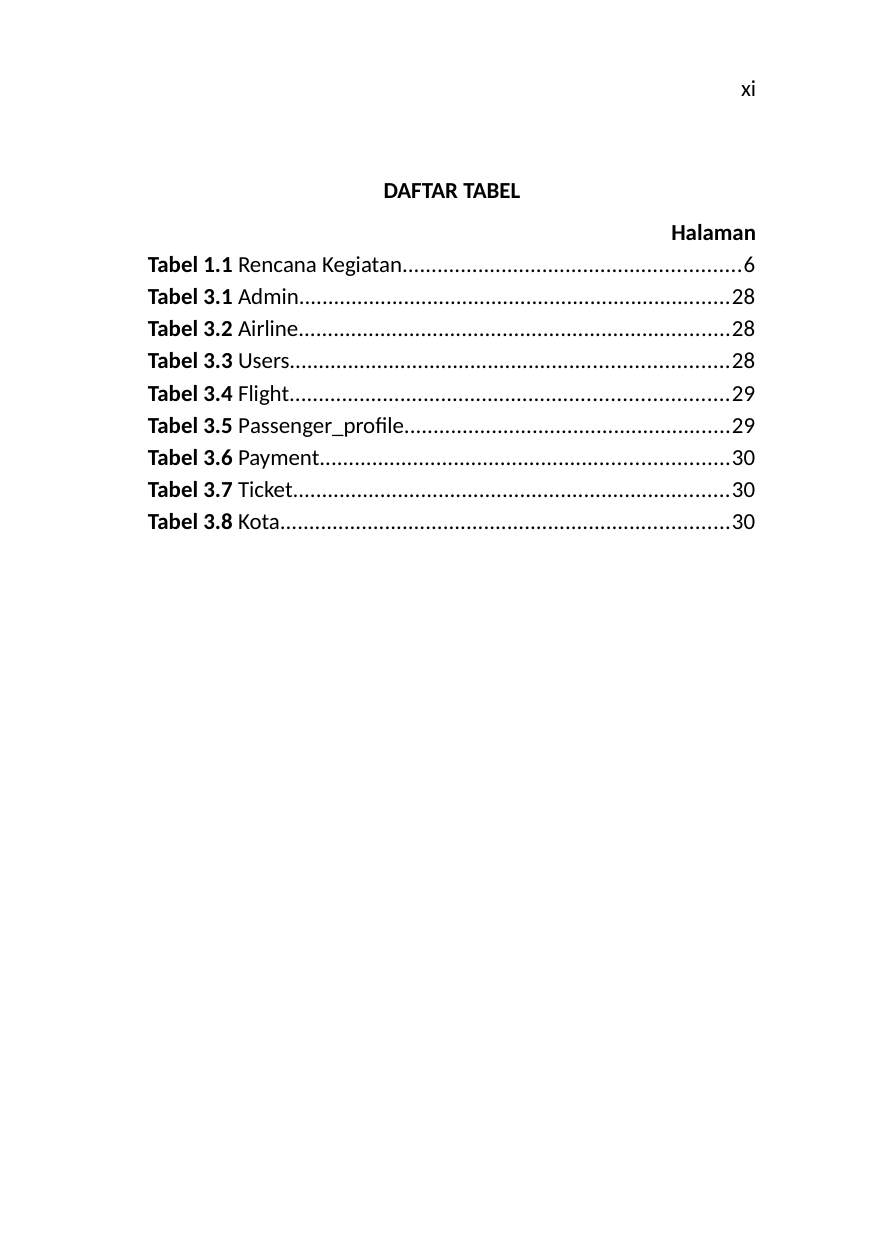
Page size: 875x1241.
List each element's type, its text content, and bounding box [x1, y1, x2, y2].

text Tabel 1.1 Rencana Kegiatan 6 [148, 250, 756, 278]
text Tabel 3.7 Ticket 30 [148, 475, 756, 503]
text Tabel 3.2 Airline 28 [148, 314, 756, 342]
text Tabel 3.1 Admin 28 [148, 282, 756, 310]
subtitle DAFTAR TABEL [148, 176, 756, 204]
text Tabel 3.3 Users 28 [148, 346, 756, 374]
text Tabel 3.6 Payment 30 [148, 443, 756, 471]
text Tabel 3.5 Passenger_profile 29 [148, 411, 756, 439]
text Tabel 3.8 Kota 30 [148, 507, 756, 535]
text Tabel 3.4 Flight 29 [148, 379, 756, 407]
text Halaman [148, 218, 756, 246]
